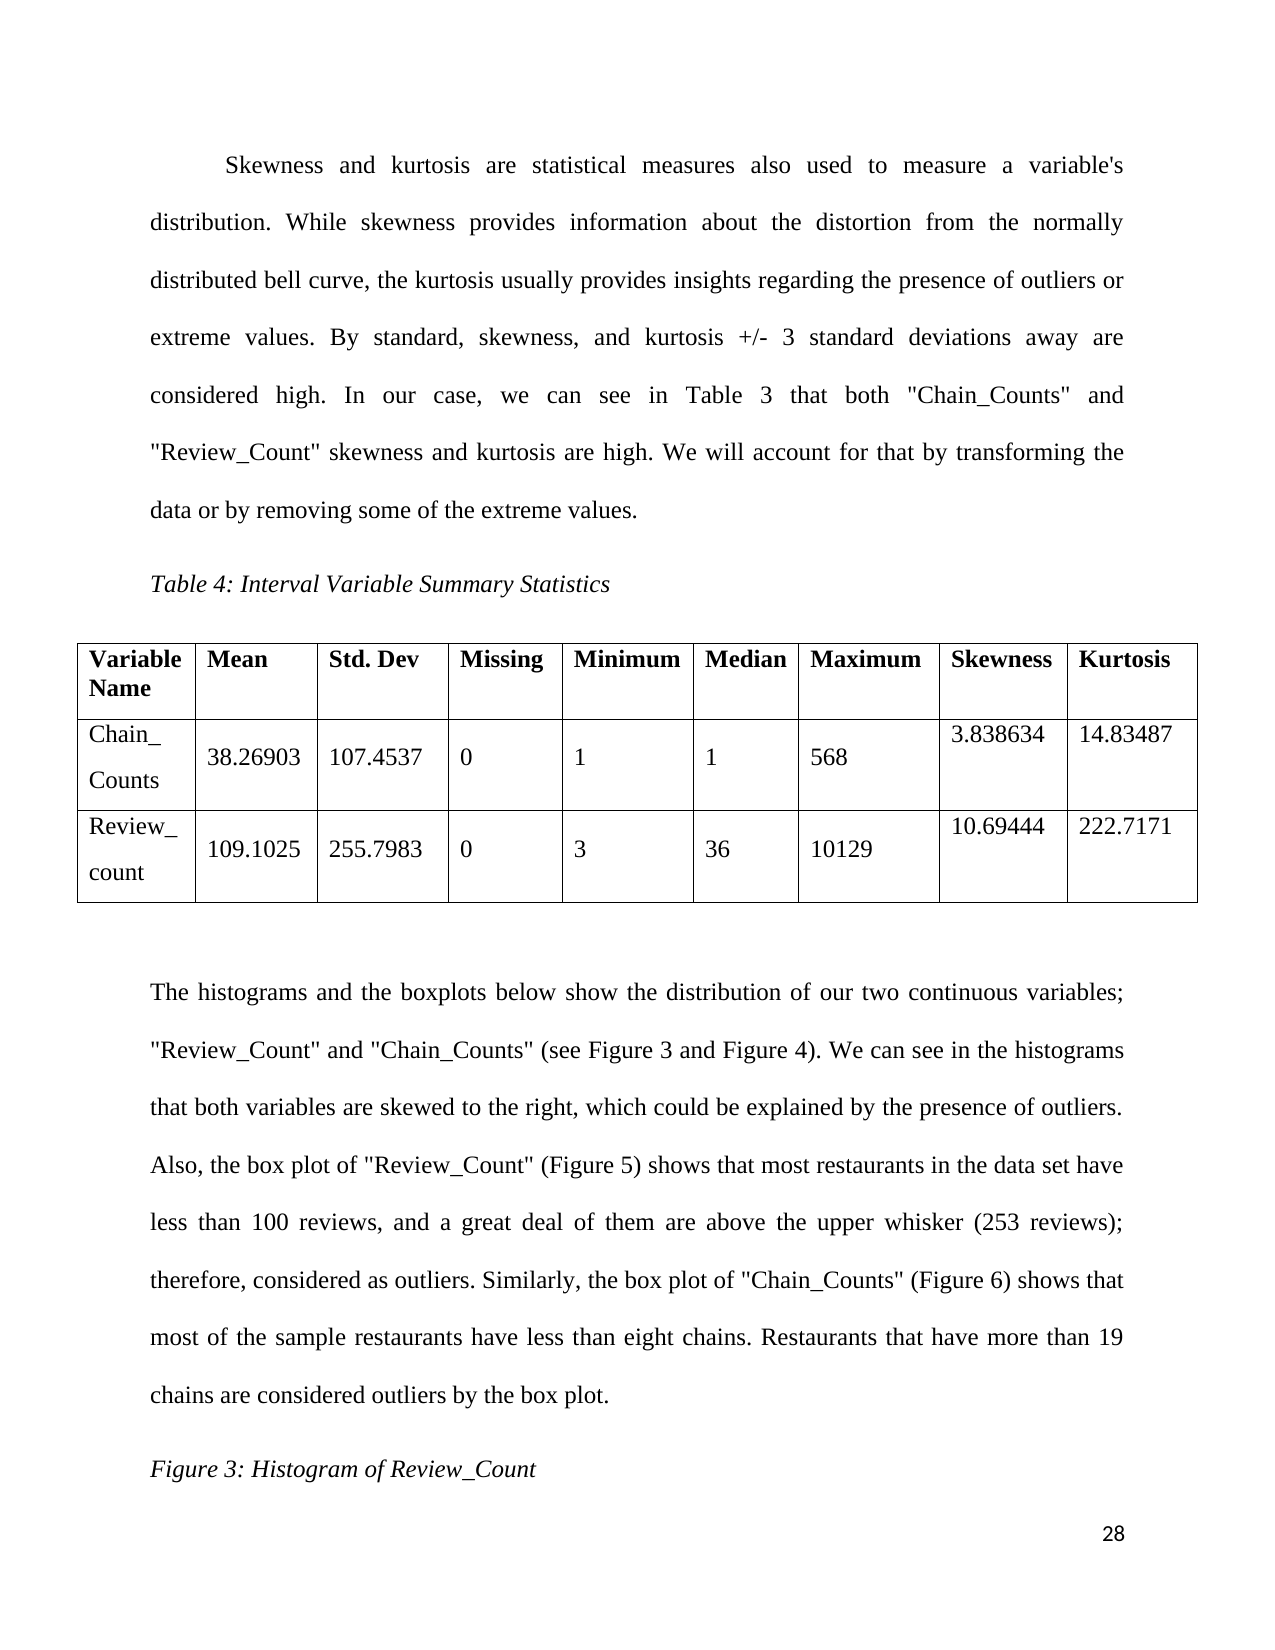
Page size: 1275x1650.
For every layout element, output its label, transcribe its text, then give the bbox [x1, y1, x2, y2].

table_cell 1 [694, 720, 798, 810]
table_header Std. Dev [318, 644, 448, 718]
table_cell 255.7983 [318, 811, 448, 902]
table_header Missing [449, 644, 562, 718]
table_cell 36 [694, 811, 798, 902]
table_header Skewness [940, 644, 1067, 718]
table_cell 10129 [799, 811, 939, 902]
table_cell 107.4537 [318, 720, 448, 810]
table_cell Chain_ Counts [78, 720, 195, 810]
table_cell 38.26903 [196, 720, 317, 810]
table_header Median [694, 644, 798, 718]
table_cell Review_ count [78, 811, 195, 902]
table_cell 3 [563, 811, 693, 902]
table_cell 109.1025 [196, 811, 317, 902]
table_cell 0 [449, 720, 562, 810]
table_header Variable Name [78, 644, 195, 718]
table_cell 1 [563, 720, 693, 810]
text Figure 3: Histogram of Review_Count [150, 1454, 1125, 1483]
table_cell 568 [799, 720, 939, 810]
text Table 4: Interval Variable Summary Statistics [150, 569, 1125, 598]
table_header Maximum [799, 644, 939, 718]
table_header Minimum [563, 644, 693, 718]
table_cell 222.7171 [1068, 811, 1197, 902]
text Skewness and kurtosis are statistical measures also used to measure a variable's distribution. While skewness provides information about the distortion from the normally distributed bell curve, the kurtosis usually provides insights regarding the presence of outliers or extreme values. By standard, skewness, and kurtosis +/- 3 standard deviations away are considered high. In our case, we can see in Table 3 that both "Chain_Counts" and "Review_Count" skewness and kurtosis are high. We will account for that by transforming the data or by removing some of the extreme values. [150, 150, 1125, 524]
table_cell 10.69444 [940, 811, 1067, 902]
table_header Kurtosis [1068, 644, 1197, 718]
table_cell 0 [449, 811, 562, 902]
text The histograms and the boxplots below show the distribution of our two continuous variables; "Review_Count" and "Chain_Counts" (see Figure 3 and Figure 4). We can see in the histograms that both variables are skewed to the right, which could be explained by the presence of outliers. Also, the box plot of "Review_Count" (Figure 5) shows that most restaurants in the data set have less than 100 reviews, and a great deal of them are above the upper whisker (253 reviews); therefore, considered as outliers. Similarly, the box plot of "Chain_Counts" (Figure 6) shows that most of the sample restaurants have less than eight chains. Restaurants that have more than 19 chains are considered outliers by the box plot. [150, 977, 1125, 1409]
table_cell 14.83487 [1068, 720, 1197, 810]
table_cell 3.838634 [940, 720, 1067, 810]
table_header Mean [196, 644, 317, 718]
